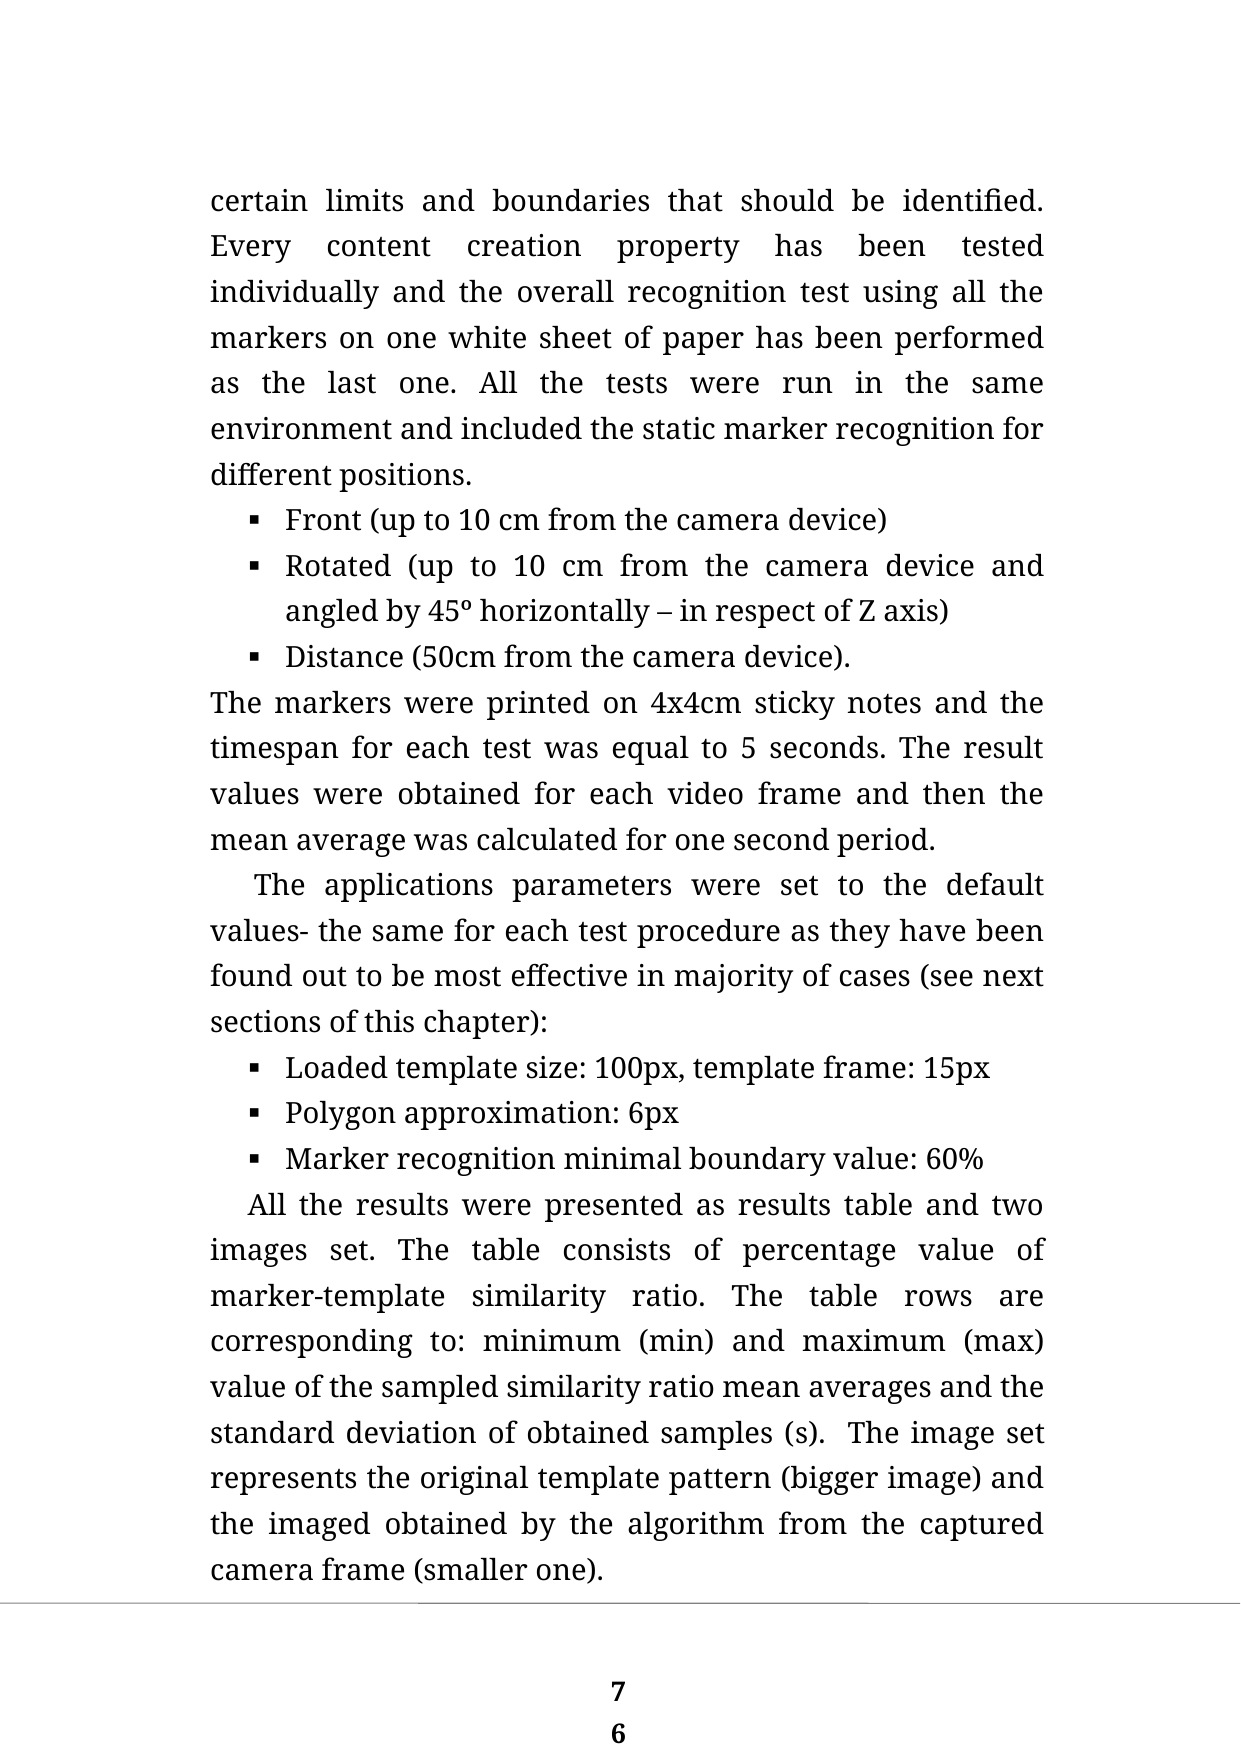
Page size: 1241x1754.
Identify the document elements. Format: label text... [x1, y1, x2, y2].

list Marker recognition minimal boundary value: 60% [247, 1138, 1045, 1178]
list Rotated (up to 10 cm from the camera device and angled by 45º horizontally – in respect of Z axis) [247, 545, 1045, 630]
list Front (up to 10 cm from the camera device) [247, 499, 1045, 539]
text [210, 180, 1045, 493]
list Loaded template size: 100px, template frame: 15px [247, 1047, 1045, 1087]
list Distance (50cm from the camera device). [247, 636, 1045, 676]
text All the results were presented as results table and two images set. The table consists of percentage value of marker-template similarity ratio. The table rows are corresponding to: minimum (min) and maximum (max) value of the sampled similarity ratio mean averages and the standard deviation of obtained samples (s). The image set represents the original template pattern (bigger image) and the imaged obtained by the algorithm from the captured camera frame (smaller one). [210, 1184, 1045, 1588]
text The markers were printed on 4x4cm sticky notes and the timespan for each test was equal to 5 seconds. The result values were obtained for each video frame and then the mean average was calculated for one second period. [210, 682, 1045, 858]
list Polygon approximation: 6px [247, 1092, 1045, 1132]
text The applications parameters were set to the default values- the same for each test procedure as they have been found out to be most effective in majority of cases (see next sections of this chapter): [210, 864, 1045, 1041]
